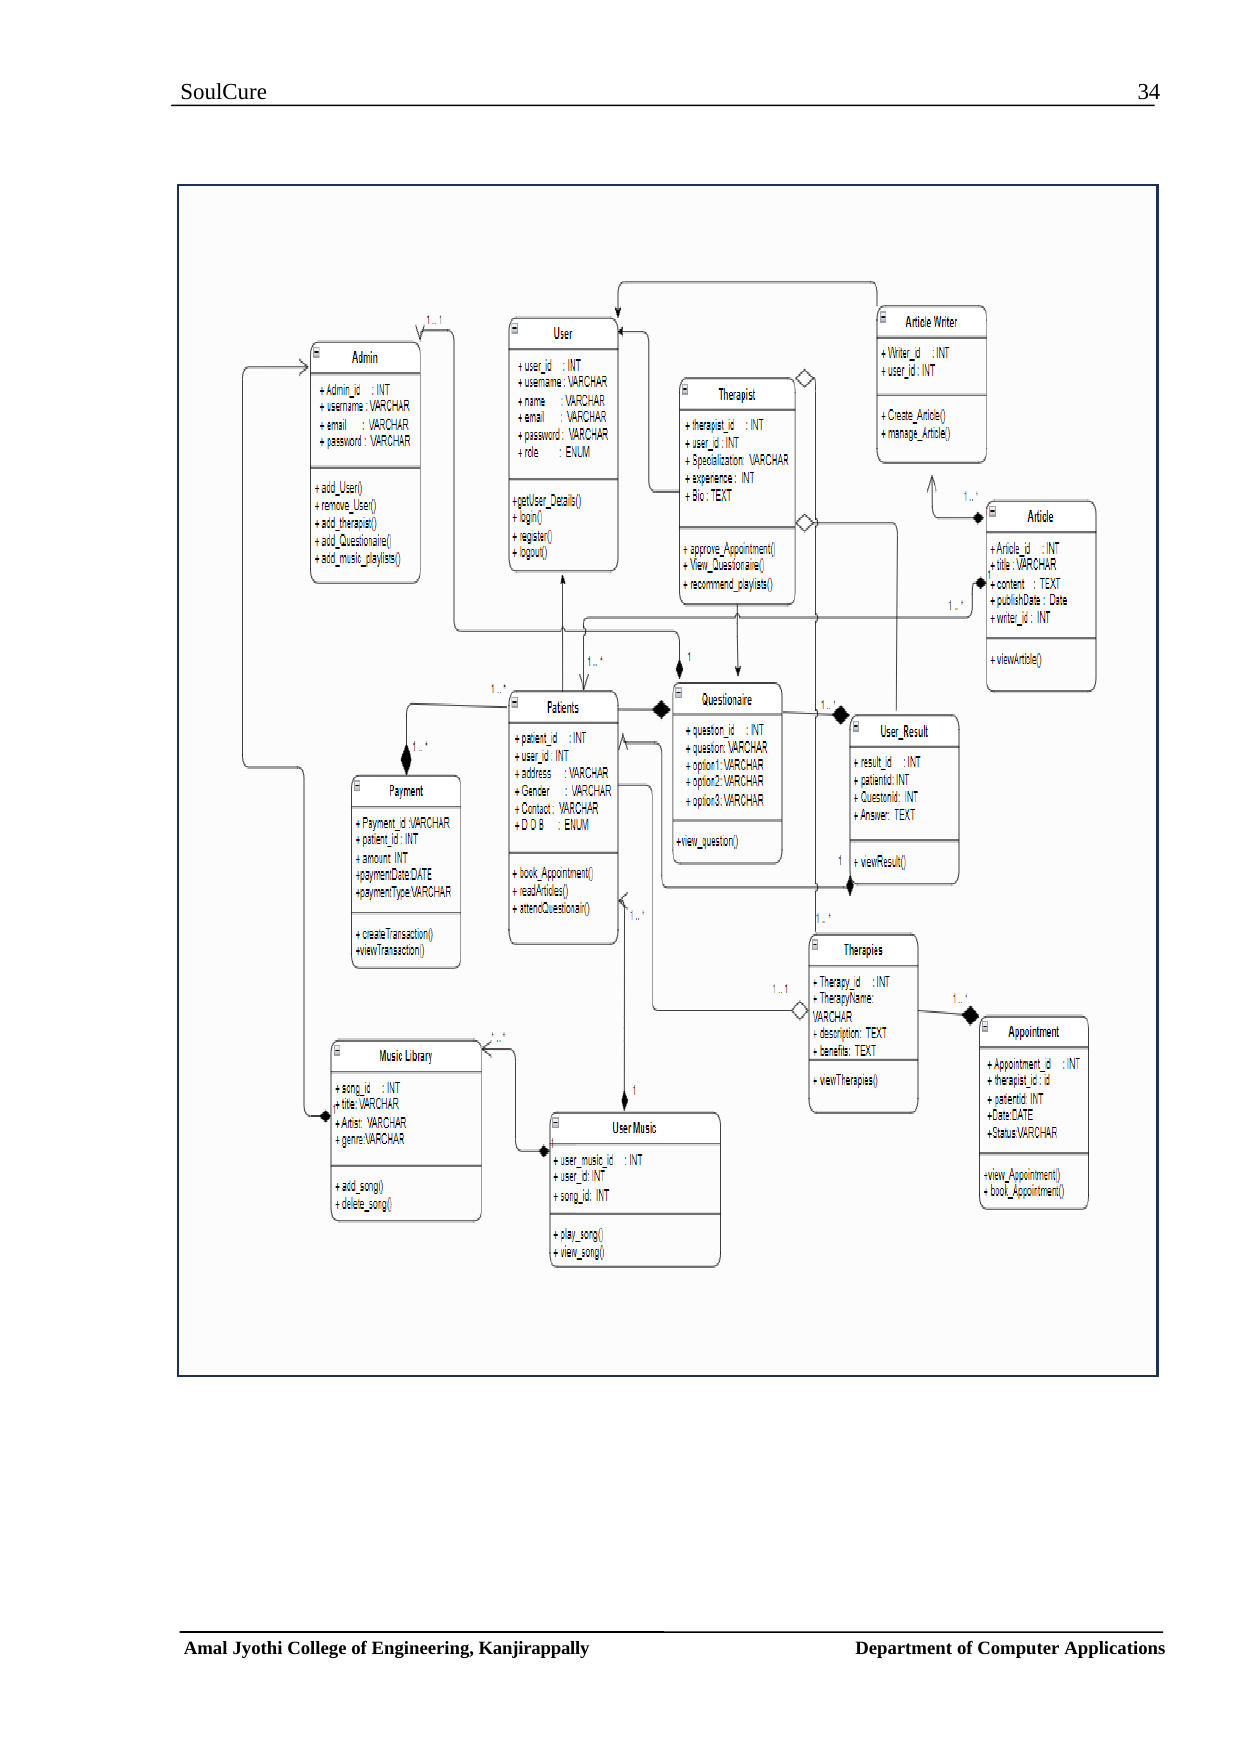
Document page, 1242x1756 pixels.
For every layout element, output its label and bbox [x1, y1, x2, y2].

picture [179, 186, 1156, 1375]
